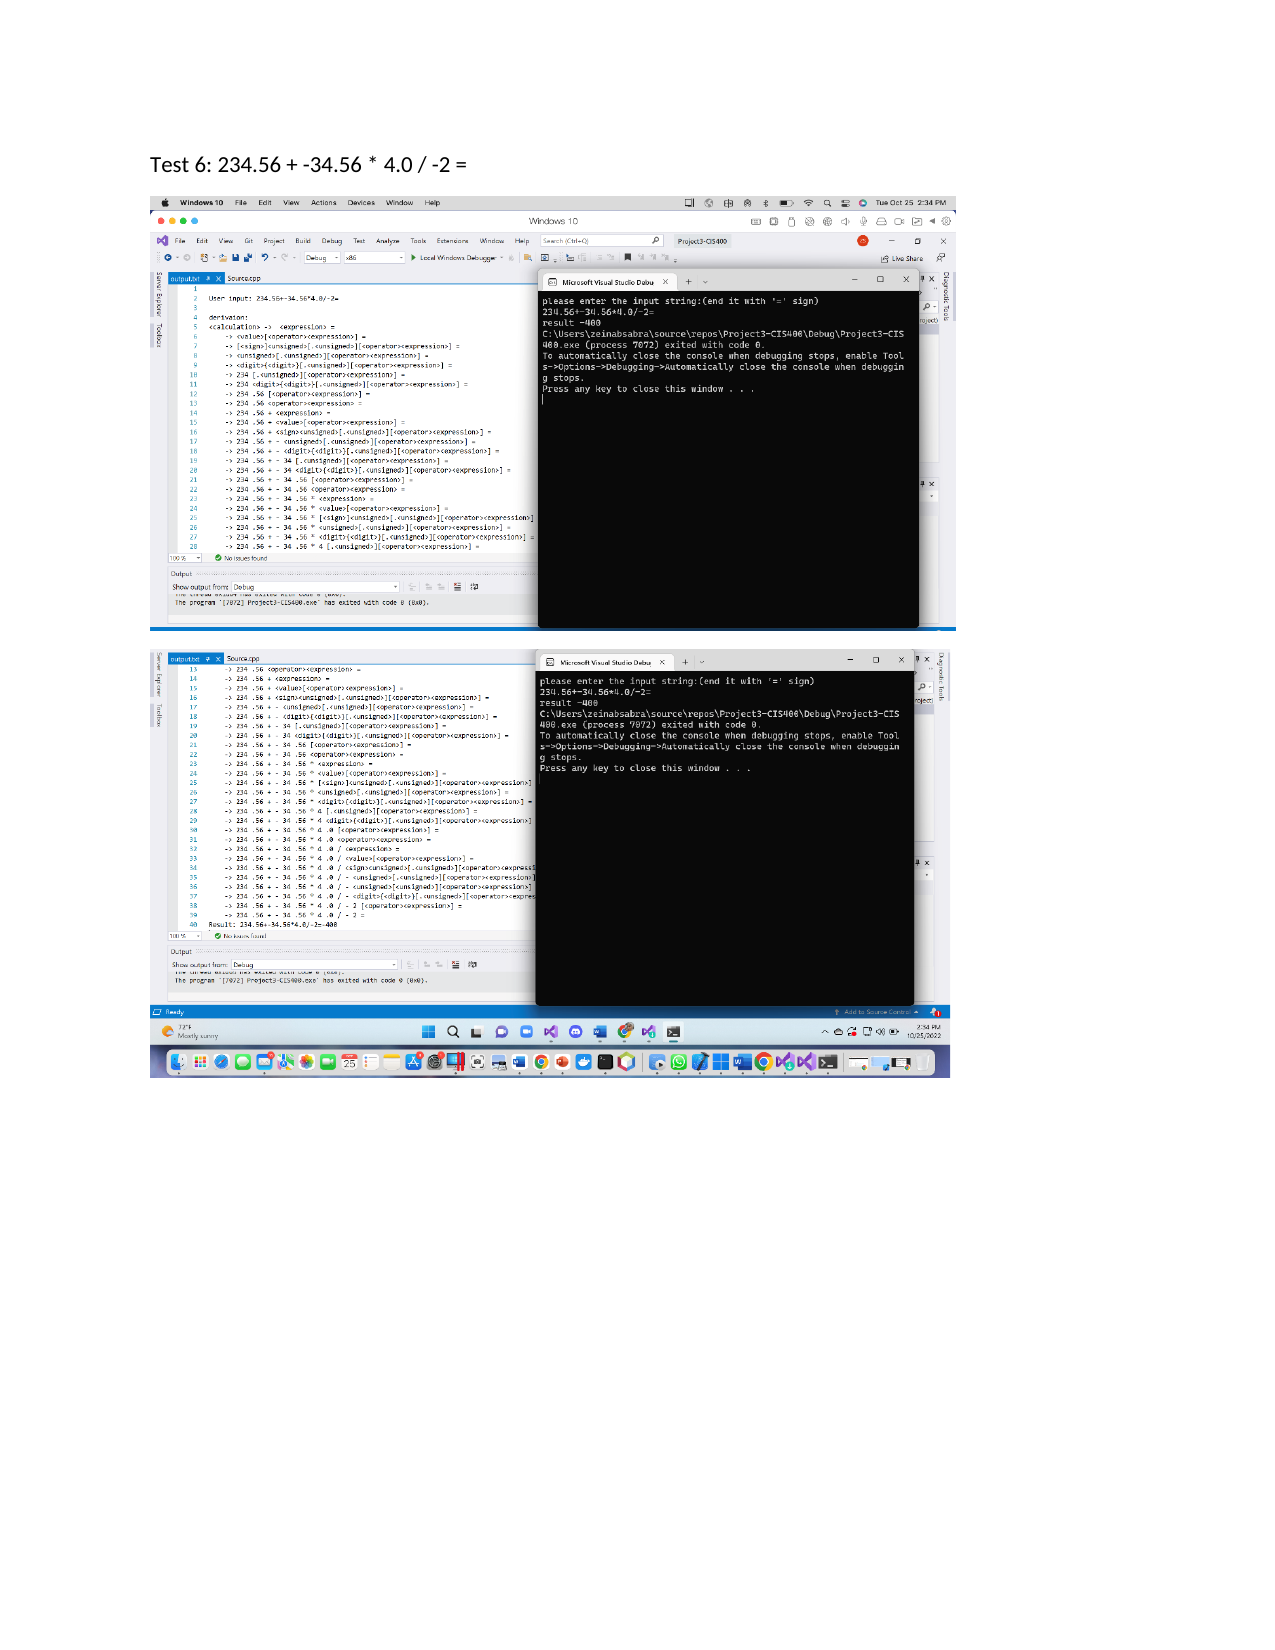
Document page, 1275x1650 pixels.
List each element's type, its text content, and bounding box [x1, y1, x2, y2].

picture [150, 196, 956, 631]
picture [150, 649, 951, 1078]
text Test 6: ​234.56 + -34.56 * 4.0 / -2 = [150, 150, 1125, 178]
